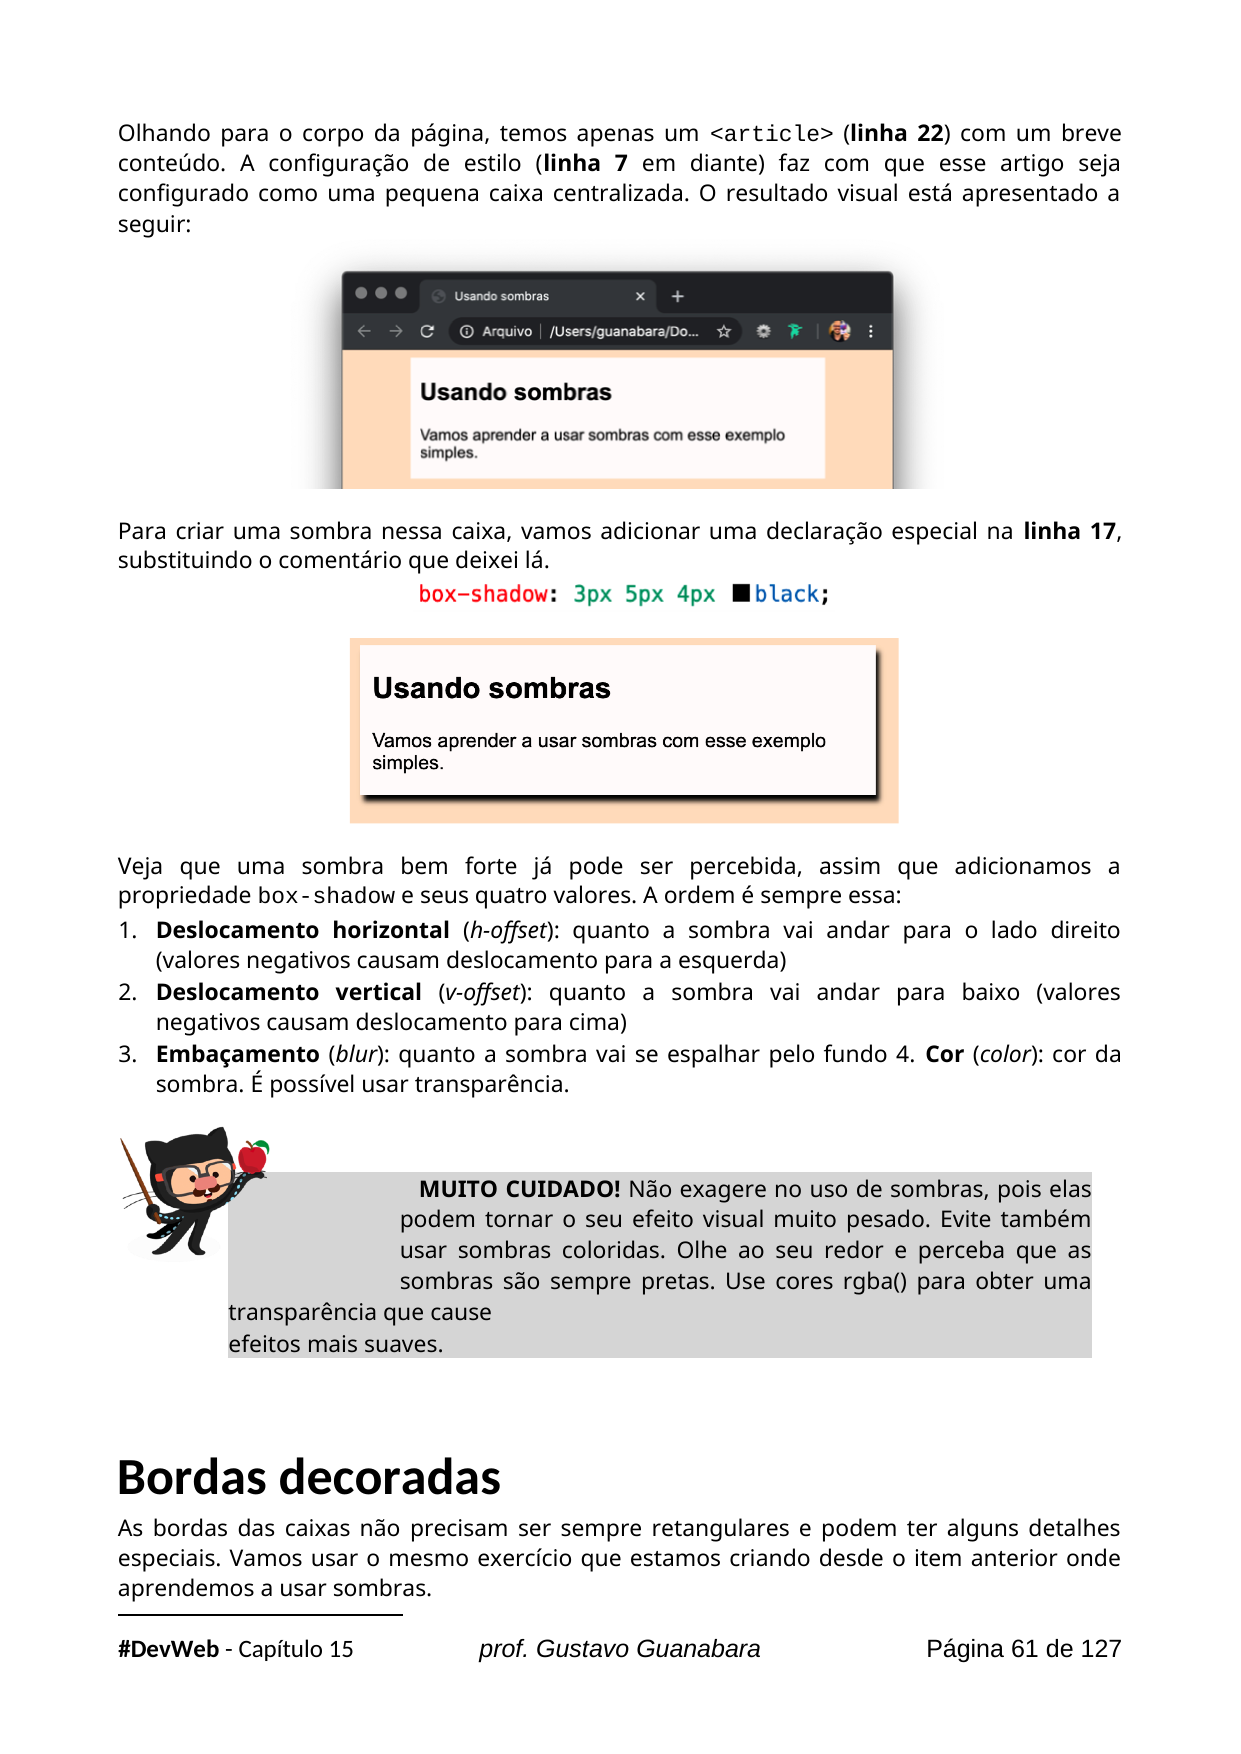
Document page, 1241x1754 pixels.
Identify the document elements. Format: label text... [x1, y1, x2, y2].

list Deslocamento vertical (v-offset): quanto a sombra vai andar para baixo (valores negativos causam deslocamento para cima) [118, 976, 1122, 1037]
picture [412, 578, 836, 612]
text MUITO CUIDADO! Não exagere no uso de sombras, pois elas podem tornar o seu efeito visual muito pesado. Evite também usar sombras coloridas. Olhe ao seu redor e perceba que as sombras são sempre pretas. Use cores rgba() para obter uma transparência que cause [228, 1172, 1092, 1327]
list Deslocamento horizontal (h-offset): quanto a sombra vai andar para o lado direito (valores negativos causam deslocamento para a esquerda) [118, 913, 1122, 975]
picture [289, 239, 945, 489]
text Para criar uma sombra nessa caixa, vamos adicionar uma declaração especial na linha 17, substituindo o comentário que deixei lá. [118, 515, 1122, 576]
subtitle Bordas decoradas [117, 1444, 1122, 1507]
text Veja que uma sombra bem forte já pode ser percebida, assim que adicionamos a propriedade box-shadow e seus quatro valores. A ordem é sempre essa: [118, 850, 1122, 911]
picture [349, 638, 899, 824]
text efeitos mais suaves. [228, 1328, 1092, 1358]
picture [118, 1118, 271, 1271]
text Olhando para o corpo da página, temos apenas um <article> (linha 22) com um breve conteúdo. A configuração de estilo (linha 7 em diante) faz com que esse artigo seja configurado como uma pequena caixa centralizada. O resultado visual está apresentado a seguir: [118, 118, 1122, 239]
list Embaçamento (blur): quanto a sombra vai se espalhar pelo fundo 4. Cor (color): cor da sombra. É possível usar transparência. [118, 1037, 1122, 1099]
text As bordas das caixas não precisam ser sempre retangulares e podem ter alguns detalhes especiais. Vamos usar o mesmo exercício que estamos criando desde o item anterior onde aprendemos a usar sombras. [118, 1512, 1122, 1603]
